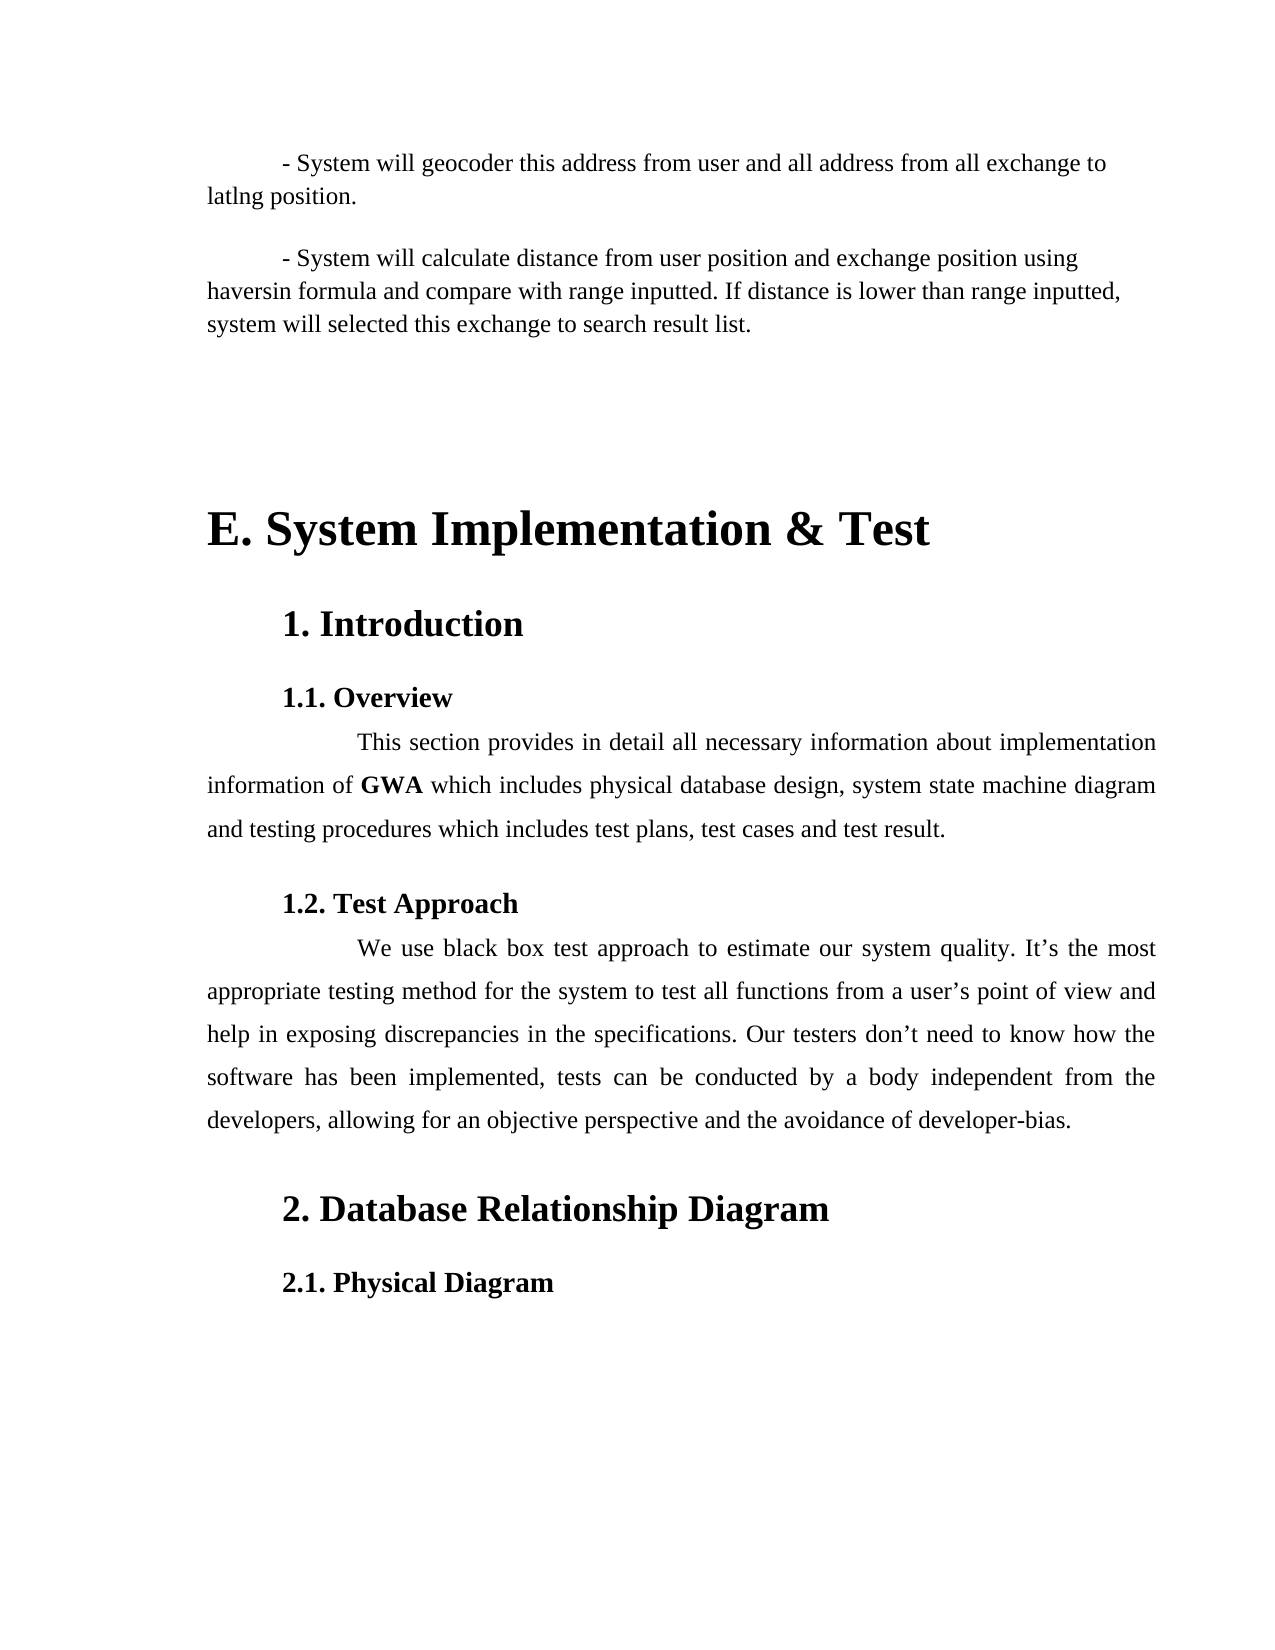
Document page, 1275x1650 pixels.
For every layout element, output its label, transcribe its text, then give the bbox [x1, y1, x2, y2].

subtitle 2. Database Relationship Diagram [282, 1186, 1157, 1229]
text This section provides in detail all necessary information about implementation information of GWA which includes physical database design, system state machine diagram and testing procedures which includes test plans, test cases and test result. [207, 727, 1157, 842]
text - System will geocoder this address from user and all address from all exchange to latlng position. [207, 148, 1157, 209]
subtitle 1.1. Overview [207, 681, 1157, 714]
text - System will calculate distance from user position and exchange position using haversin formula and compare with range inputted. If distance is lower than range inputted, system will selected this exchange to search result list. [207, 243, 1157, 338]
subtitle 1. Introduction [282, 602, 1157, 645]
text We use black box test approach to estimate our system quality. It’s the most appropriate testing method for the system to test all functions from a user’s point of view and help in exposing discrepancies in the specifications. Our testers don’t need to know how the software has been implemented, tests can be conducted by a body independent from the developers, allowing for an objective perspective and the avoidance of developer-bias. [207, 933, 1157, 1134]
subtitle 2.1. Physical Diagram [207, 1265, 1157, 1298]
subtitle 1.2. Test Approach [207, 886, 1157, 919]
subtitle E. System Implementation & Test [207, 498, 1157, 556]
